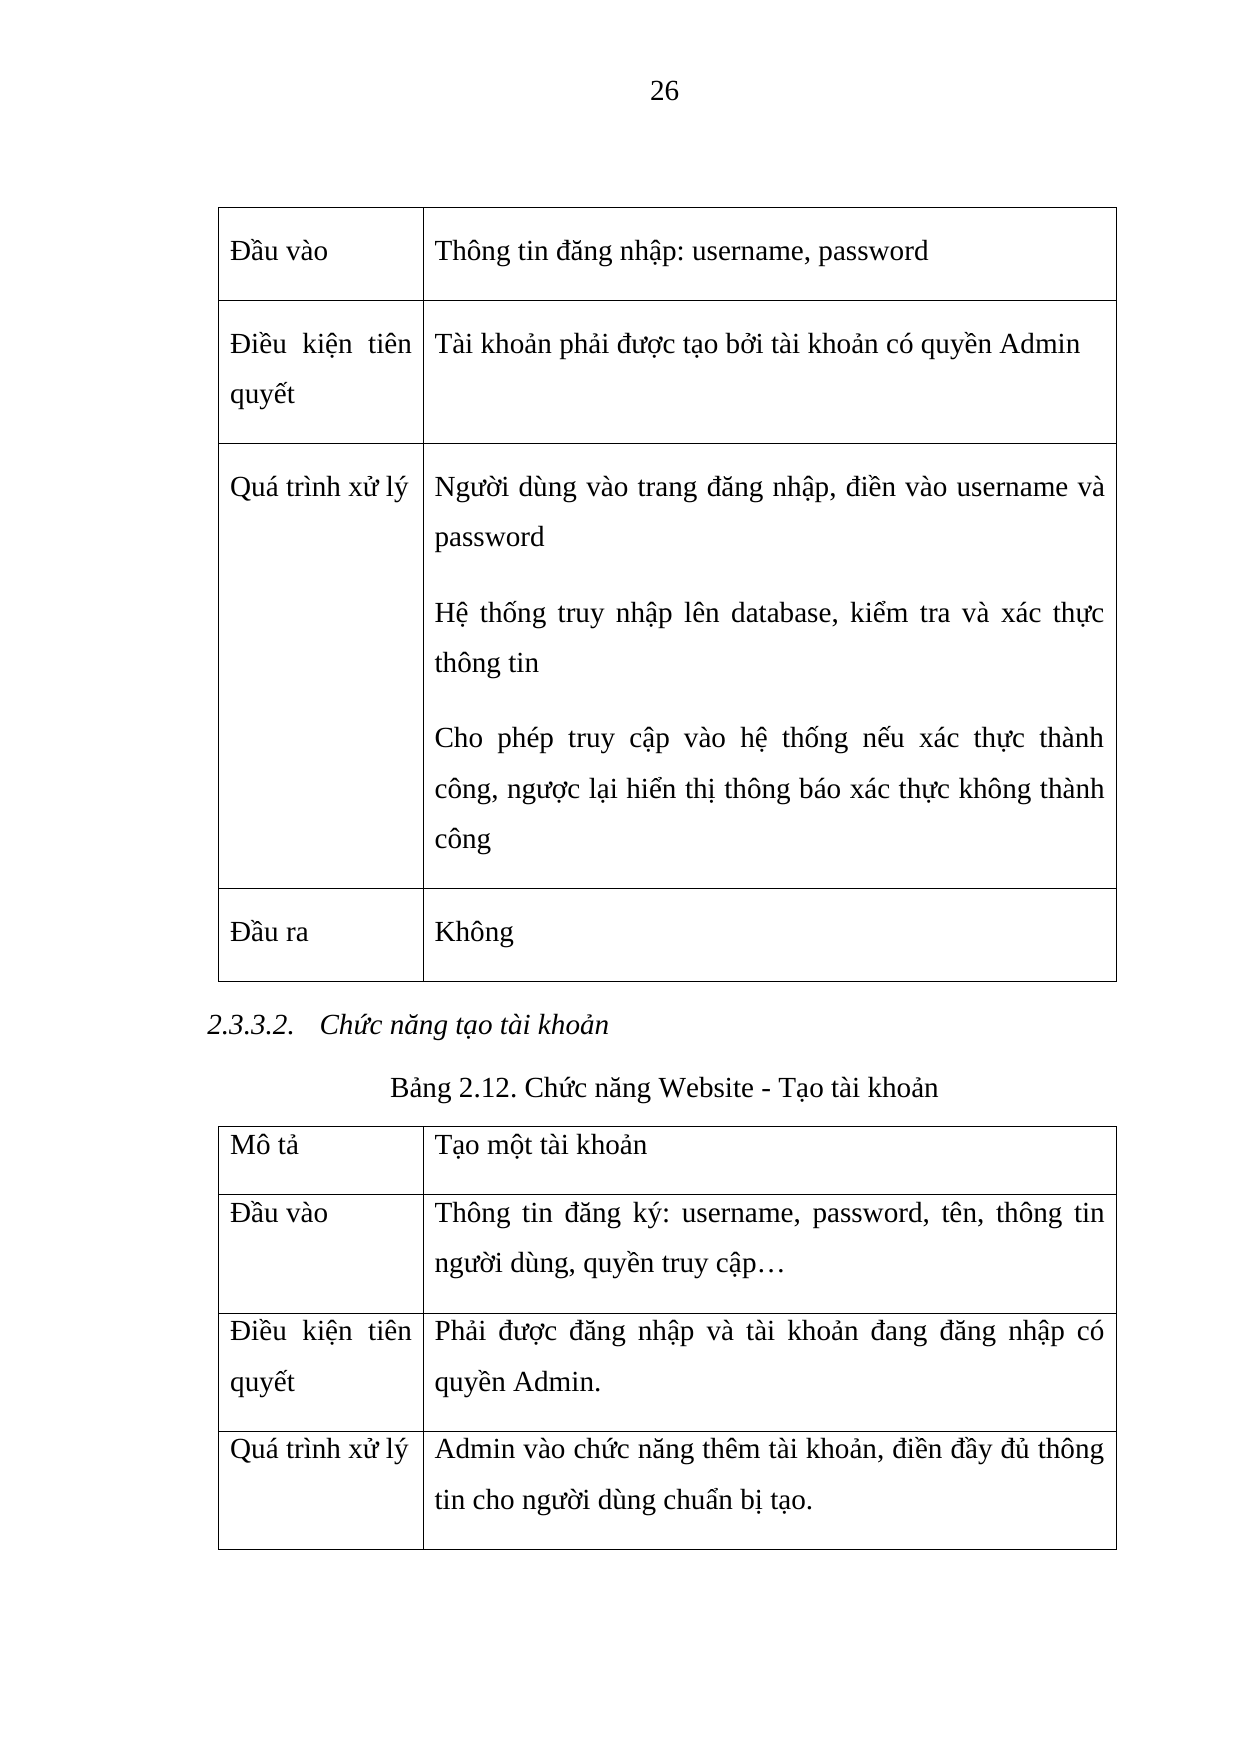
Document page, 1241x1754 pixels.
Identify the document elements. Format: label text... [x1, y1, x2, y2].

table_cell Điều kiện tiên quyết [219, 301, 423, 443]
text Bảng 2.12. Chức năng Website - Tạo tài khoản [207, 1070, 1122, 1103]
table_cell Đầu vào [219, 1195, 423, 1312]
table_cell Thông tin đăng nhập: username, password [424, 208, 1116, 300]
table_cell Không [424, 889, 1116, 981]
table_cell Quá trình xử lý [219, 1432, 423, 1549]
table_cell Quá trình xử lý [219, 444, 423, 888]
table_cell Phải được đăng nhập và tài khoản đang đăng nhập có quyền Admin. [424, 1314, 1116, 1431]
table_header Mô tả [219, 1127, 423, 1194]
table_cell Người dùng vào trang đăng nhập, điền vào username và password Hệ thống truy nhập lên database, kiểm tra và xác thực thông tin Cho phép truy cập vào hệ thống nếu xác thực thành công, ngược lại hiển thị thông báo xác thực không thành công [424, 444, 1116, 888]
table_cell Đầu vào [219, 208, 423, 300]
table_cell Tài khoản phải được tạo bởi tài khoản có quyền Admin [424, 301, 1116, 443]
table_cell Đầu ra [219, 889, 423, 981]
table_cell Thông tin đăng ký: username, password, tên, thông tin người dùng, quyền truy cập… [424, 1195, 1116, 1312]
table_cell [424, 1432, 1116, 1549]
table_header Tạo một tài khoản [424, 1127, 1116, 1194]
table_cell Điều kiện tiên quyết [219, 1314, 423, 1431]
subtitle Chức năng tạo tài khoản [207, 1007, 1122, 1040]
